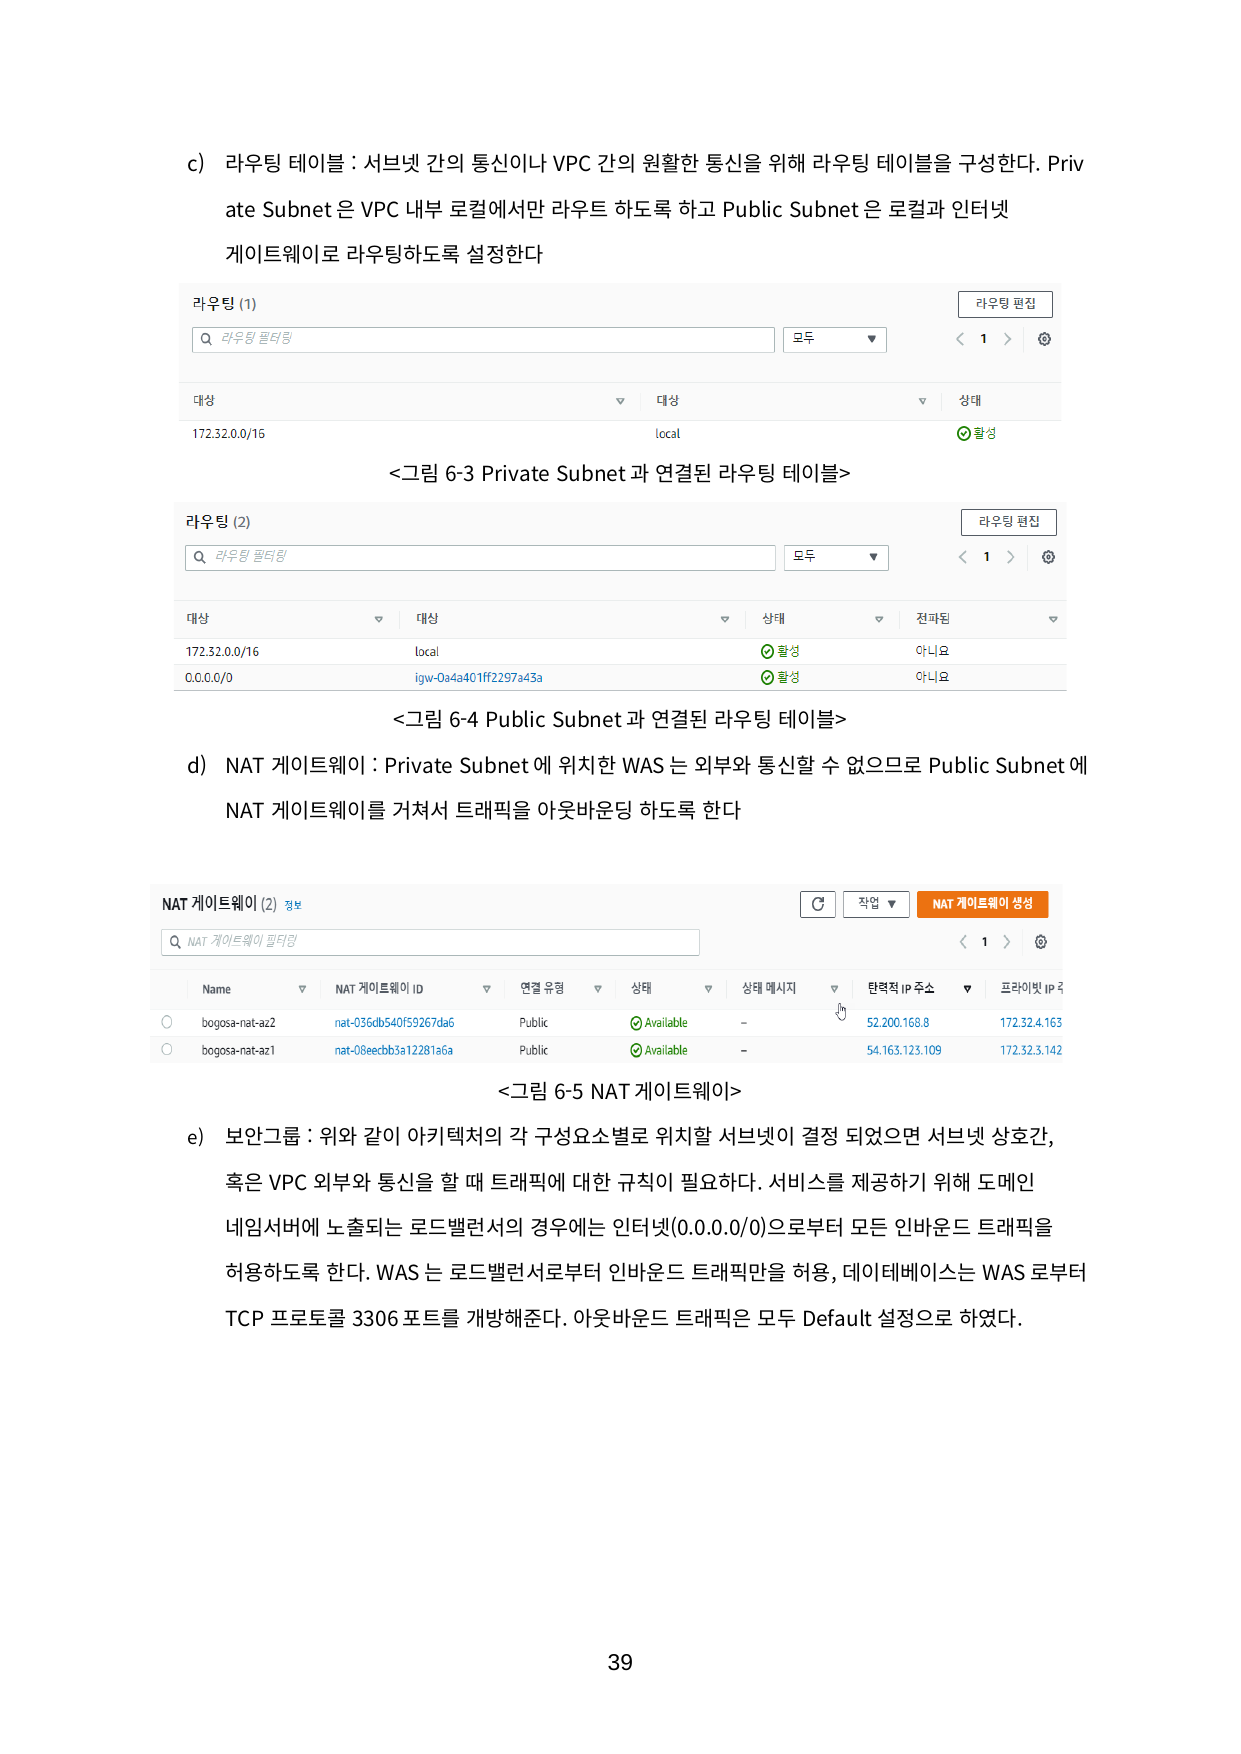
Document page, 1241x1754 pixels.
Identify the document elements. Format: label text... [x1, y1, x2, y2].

picture [173, 502, 1067, 691]
picture [150, 884, 1063, 1063]
list 보안그룹 : 위와 같이 아키텍처의 각 구성요소별로 위치할 서브넷이 결정 되었으면 서브넷 상호간, 혹은 VPC 외부와 통신을 할 때 트래픽에 대한 규칙이 필요하다. 서비스를 제공하기 위해 도메인 네임서버에 노출되는 로드밸런서의 경우에는 인터넷(0.0.0.0/0)으로부터 모든 인바운드 트래픽을 허용하도록 한다. WAS는 로드밸런서로부터 인바운드 트래픽만을 허용, 데이테베이스는 WAS로부터 TCP 프로토콜 3306포트를 개방해준다. 아웃바운드 트래픽은 모두 Default설정으로 하였다. [187, 1121, 1090, 1332]
text <그림 6-4 Public Subnet과 연결된 라우팅 테이블> [150, 703, 1090, 734]
text <그림 6-3 Private Subnet과 연결된 라우팅 테이블> [150, 458, 1090, 488]
text <그림 6-5 NAT게이트웨이> [150, 1075, 1090, 1106]
list 라우팅 테이블 : 서브넷 간의 통신이나 VPC 간의 원활한 통신을 위해 라우팅 테이블을 구성한다. Private Subnet은 VPC 내부 로컬에서만 라우트 하도록 하고 Public Subnet은 로컬과 인터넷 게이트웨이로 라우팅하도록 설정한다 [187, 148, 1090, 268]
picture [178, 283, 1062, 445]
list NAT 게이트웨이 : Private Subnet에 위치한 WAS는 외부와 통신할 수 없으므로 Public Subnet에 NAT 게이트웨이를 거쳐서 트래픽을 아웃바운딩 하도록 한다 [187, 749, 1090, 824]
